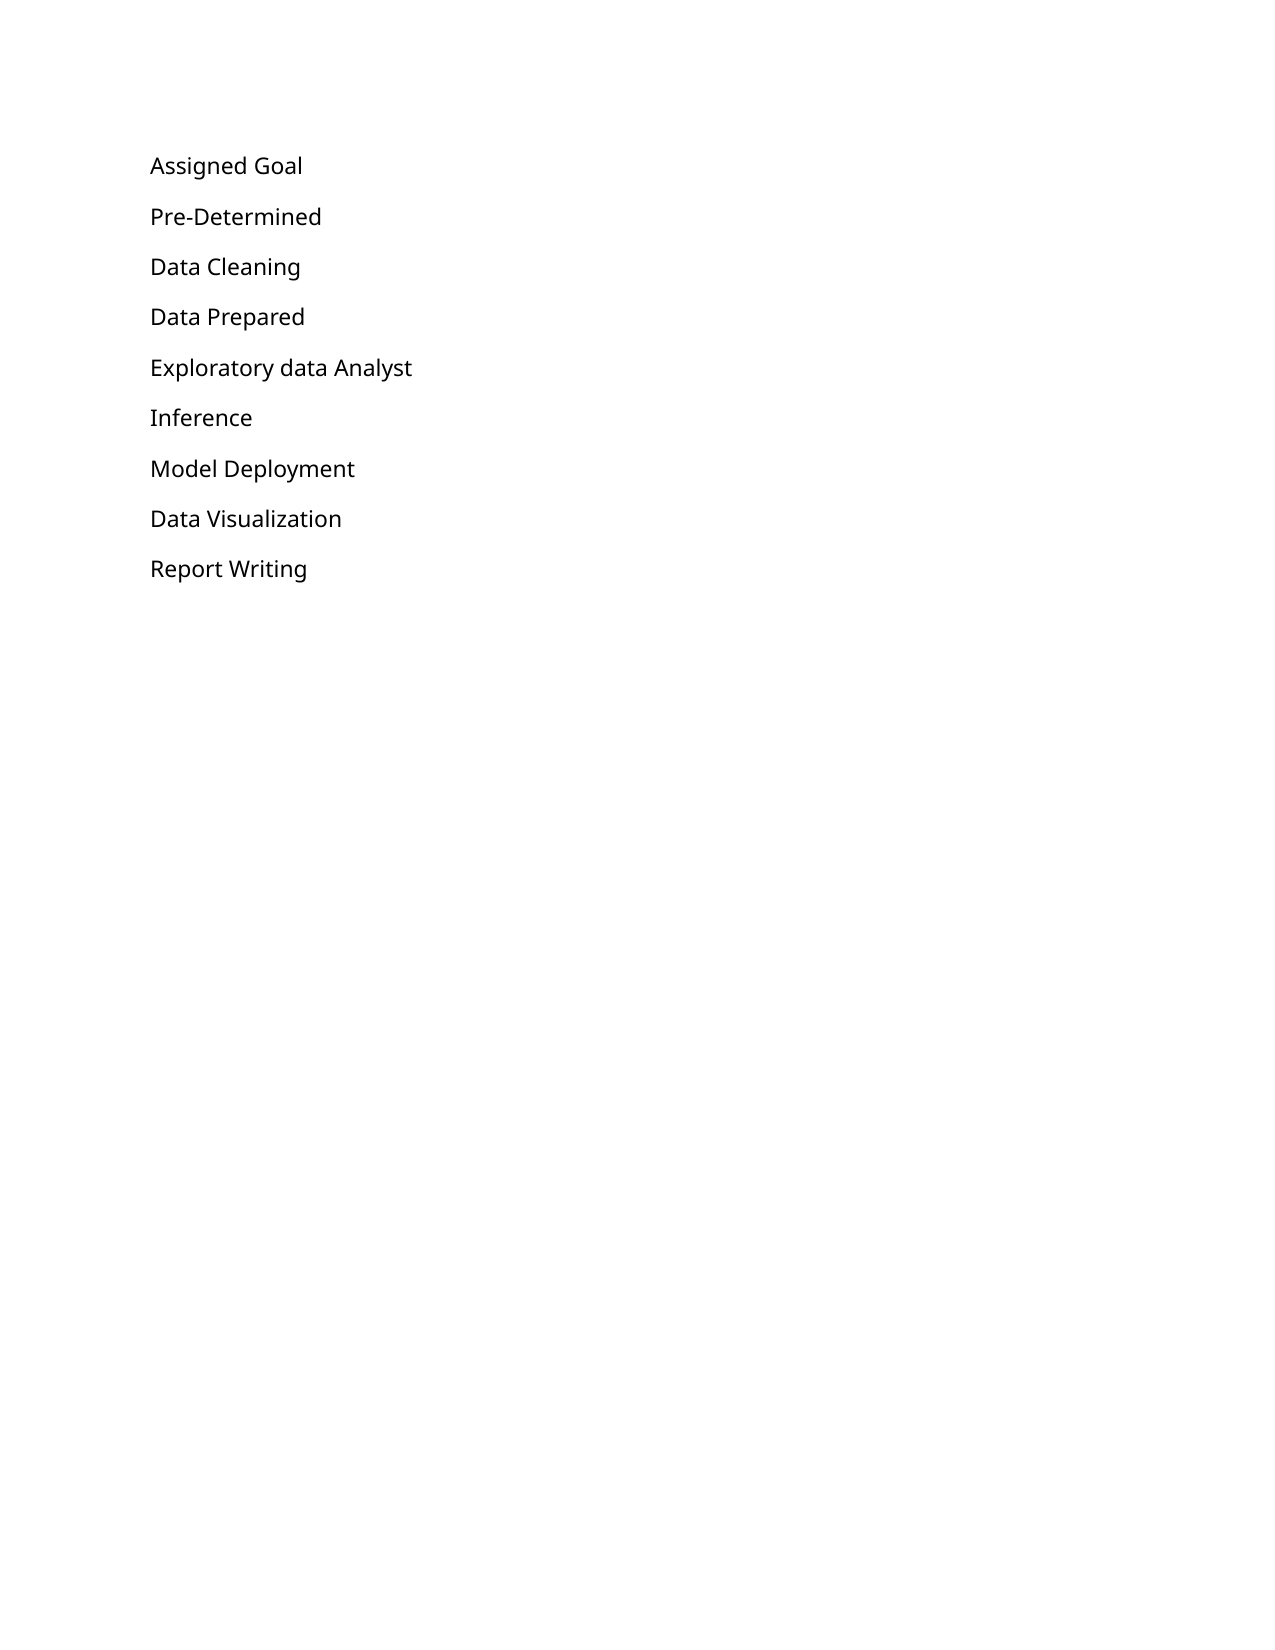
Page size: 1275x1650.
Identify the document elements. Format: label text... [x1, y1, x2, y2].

text Data Prepared [150, 301, 1125, 332]
text Report Writing [150, 553, 1125, 584]
text Pre-Determined [150, 200, 1125, 232]
text Data Cleaning [150, 251, 1125, 282]
text Exploratory data Analyst [150, 352, 1125, 383]
text Inference [150, 402, 1125, 433]
text Data Visualization [150, 503, 1125, 534]
text Model Deployment [150, 452, 1125, 484]
text Assigned Goal [150, 150, 1125, 181]
